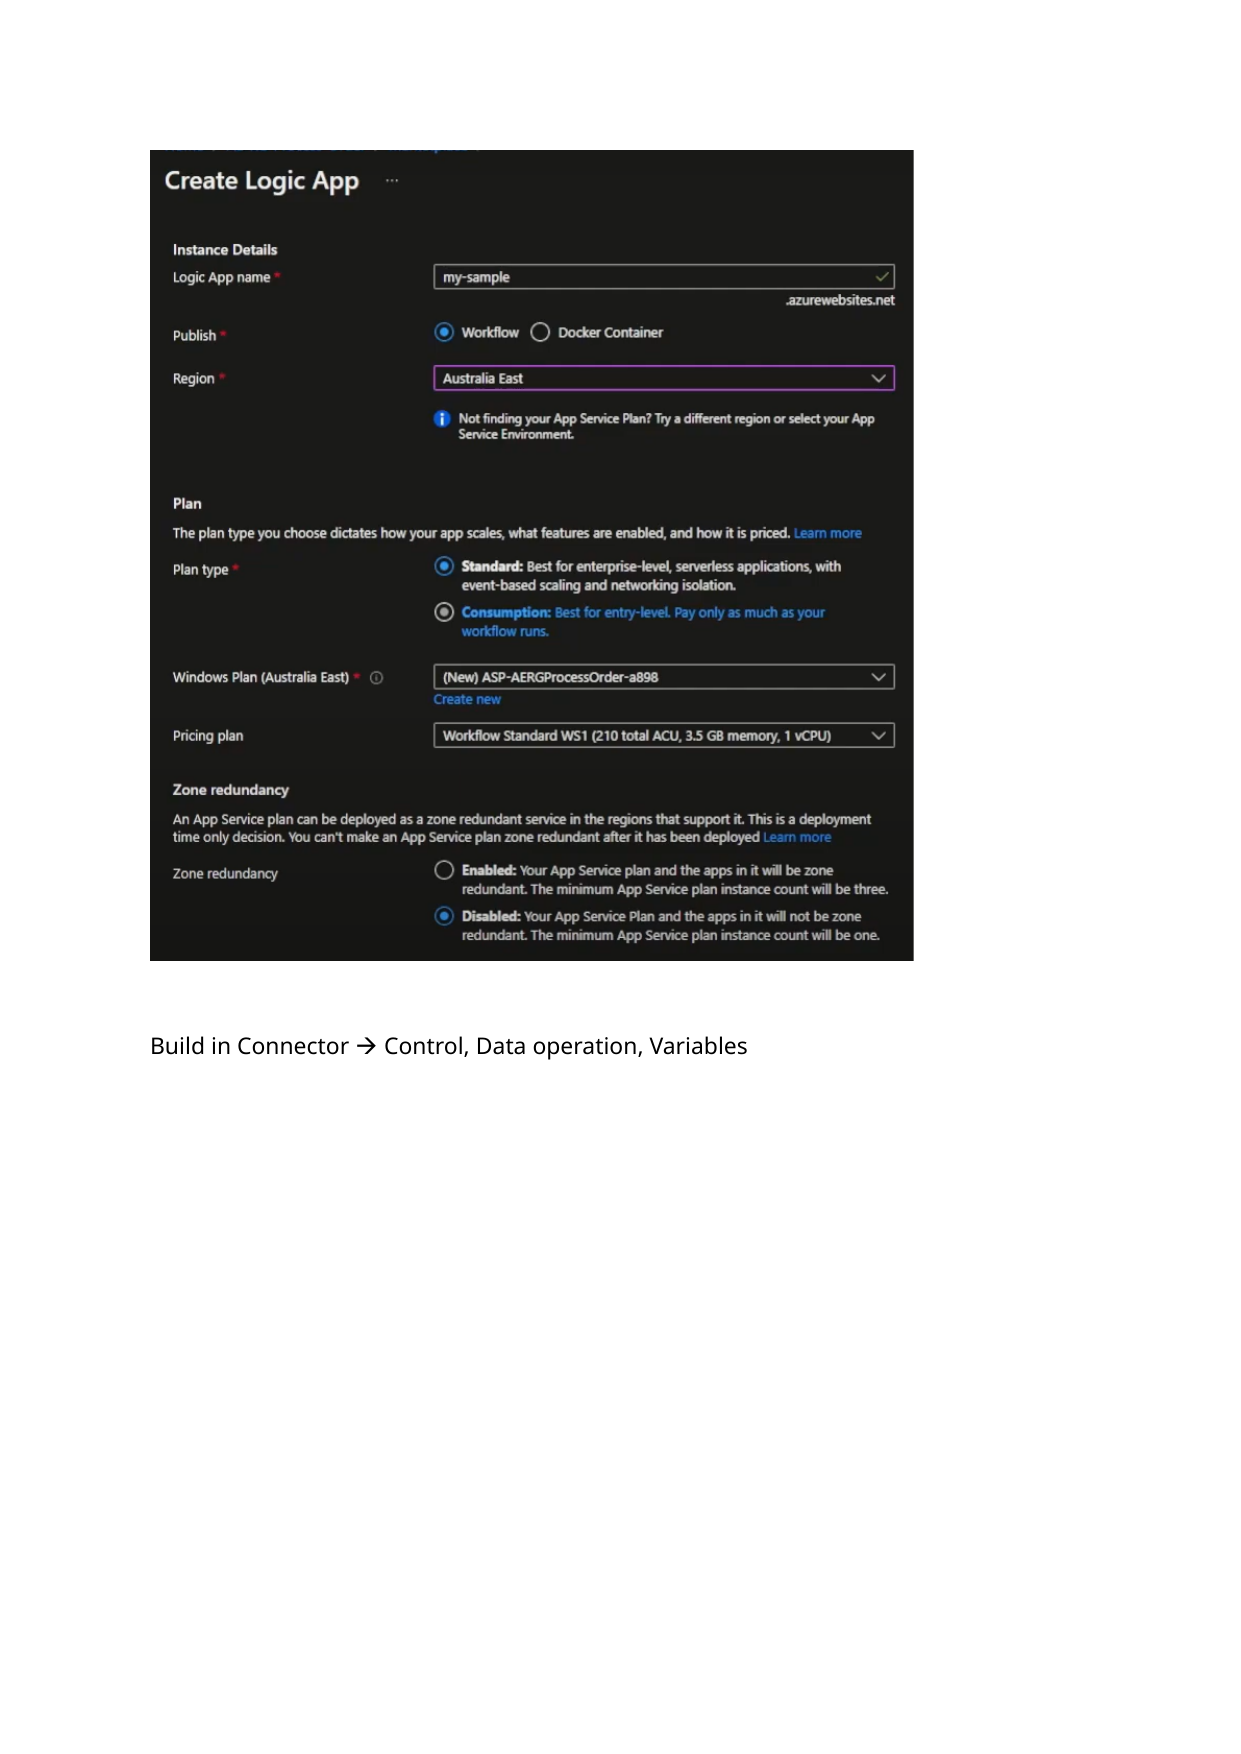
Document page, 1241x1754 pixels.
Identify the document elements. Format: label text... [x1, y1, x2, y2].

picture [150, 150, 914, 961]
text Build in Connector Control, Data operation, Variables [150, 1030, 1090, 1061]
